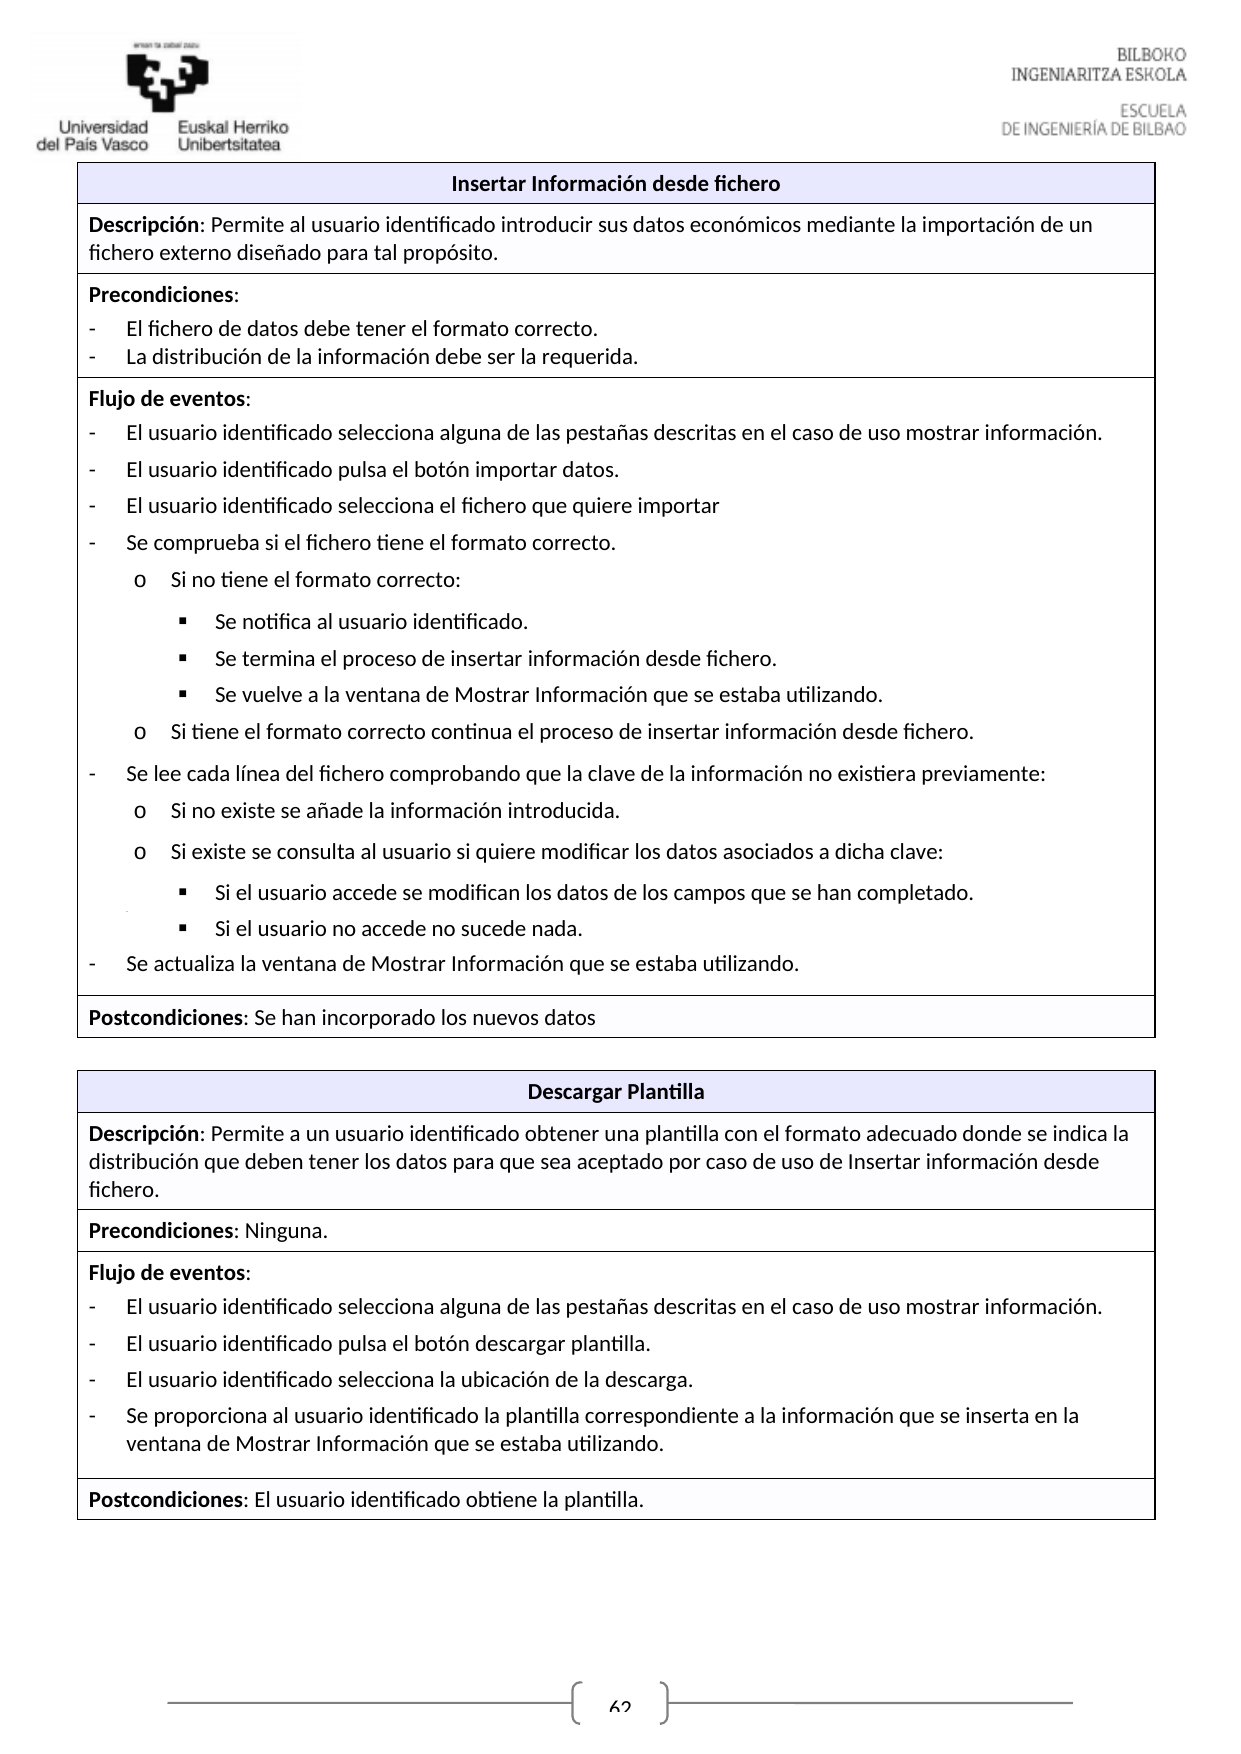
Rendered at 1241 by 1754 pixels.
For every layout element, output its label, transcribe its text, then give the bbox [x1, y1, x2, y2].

table_cell Postcondiciones: Se han incorporado los nuevos datos [78, 996, 1154, 1037]
table_cell Descripción: Permite a un usuario identificado obtener una plantilla con el formato adecuado donde se indica la distribución que deben tener los datos para que sea aceptado por caso de uso de Insertar información desde fichero. [78, 1113, 1154, 1209]
table_header Insertar Información desde fichero [78, 163, 1154, 203]
table_cell Flujo de eventos: El usuario identificado selecciona alguna de las pestañas descritas en el caso de uso mostrar información. El usuario identificado pulsa el botón importar datos. El usuario identificado selecciona el fichero que quiere importar Se comprueba si el fichero tiene el formato correcto. Si no tiene el formato correcto: Se notifica al usuario identificado. Se termina el proceso de insertar información desde fichero. Se vuelve a la ventana de Mostrar Información que se estaba utilizando. Si tiene el formato correcto continua el proceso de insertar información desde fichero. Se lee cada línea del fichero comprobando que la clave de la información no existiera previamente: Si no existe se añade la información introducida. Si existe se consulta al usuario si quiere modificar los datos asociados a dicha clave: Si el usuario accede se modifican los datos de los campos que se han completado. . Si el usuario no accede no sucede nada. Se actualiza la ventana de Mostrar Información que se estaba utilizando. [78, 378, 1154, 995]
picture [29, 25, 1213, 162]
table_header Descargar Plantilla [78, 1071, 1154, 1112]
table_cell Precondiciones: El fichero de datos debe tener el formato correcto. La distribución de la información debe ser la requerida. [78, 274, 1154, 377]
table_cell Precondiciones: Ninguna. [78, 1210, 1154, 1251]
table_cell Postcondiciones: El usuario identificado obtiene la plantilla. [78, 1479, 1154, 1519]
table_cell Flujo de eventos: El usuario identificado selecciona alguna de las pestañas descritas en el caso de uso mostrar información. El usuario identificado pulsa el botón descargar plantilla. El usuario identificado selecciona la ubicación de la descarga. Se proporciona al usuario identificado la plantilla correspondiente a la información que se inserta en la ventana de Mostrar Información que se estaba utilizando. [78, 1252, 1154, 1478]
table_cell Descripción: Permite al usuario identificado introducir sus datos económicos mediante la importación de un fichero externo diseñado para tal propósito. [78, 204, 1154, 273]
